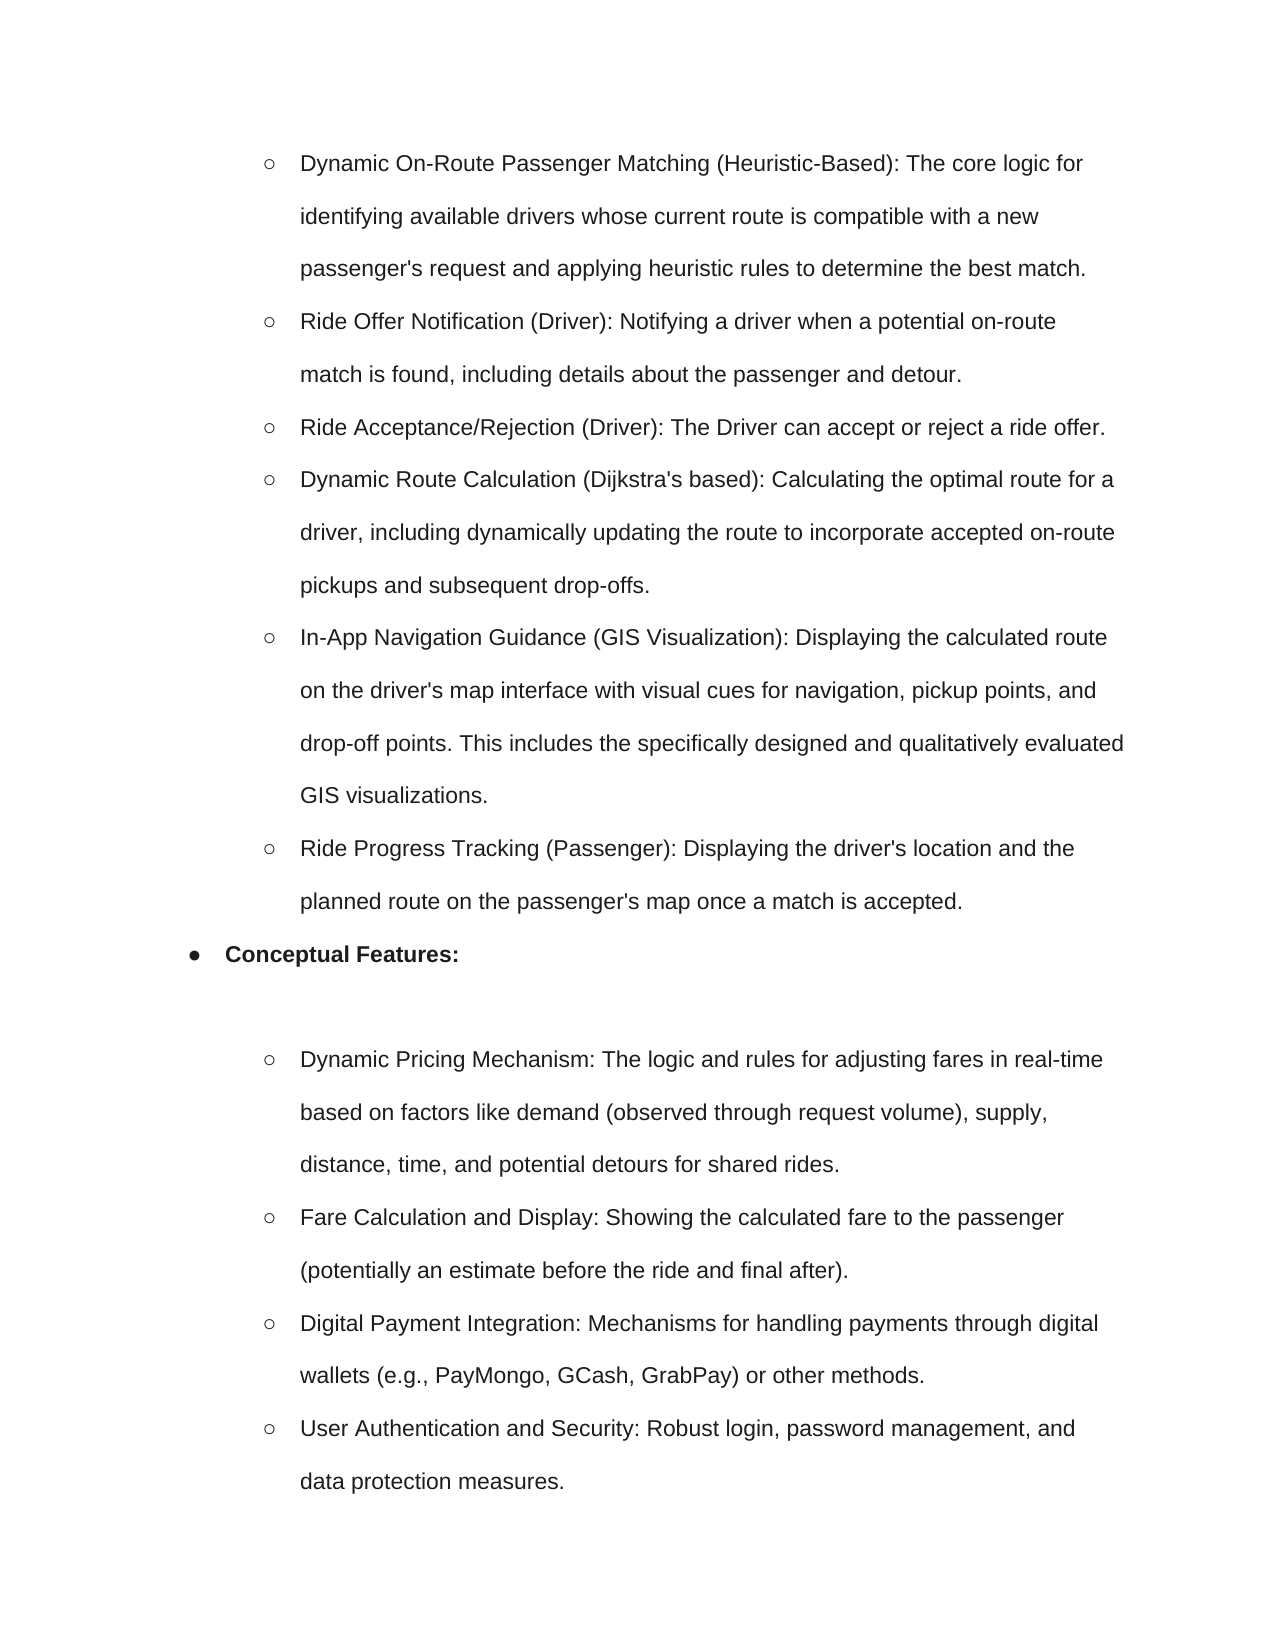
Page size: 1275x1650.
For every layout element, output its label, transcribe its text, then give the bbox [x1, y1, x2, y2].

list Ride Offer Notification (Driver): Notifying a driver when a potential on-route match is found, including details about the passenger and detour. [262, 308, 1125, 387]
list Ride Progress Tracking (Passenger): Displaying the driver's location and the planned route on the passenger's map once a match is accepted. [262, 835, 1125, 914]
list Dynamic On-Route Passenger Matching (Heuristic-Based): The core logic for identifying available drivers whose current route is compatible with a new passenger's request and applying heuristic rules to determine the best match. [262, 150, 1125, 282]
list Digital Payment Integration: Mechanisms for handling payments through digital wallets (e.g., PayMongo, GCash, GrabPay) or other methods. [262, 1309, 1125, 1389]
list User Authentication and Security: Robust login, password management, and data protection measures. [262, 1415, 1125, 1494]
list Conceptual Features: [187, 941, 1125, 1020]
list Dynamic Route Calculation (Dijkstra's based): Calculating the optimal route for a driver, including dynamically updating the route to incorporate accepted on-route pickups and subsequent drop-offs. [262, 466, 1125, 598]
list Fare Calculation and Display: Showing the calculated fare to the passenger (potentially an estimate before the ride and final after). [262, 1204, 1125, 1283]
list In-App Navigation Guidance (GIS Visualization): Displaying the calculated route on the driver's map interface with visual cues for navigation, pickup points, and drop-off points. This includes the specifically designed and qualitatively evaluated GIS visualizations. [262, 624, 1125, 809]
list Ride Acceptance/Rejection (Driver): The Driver can accept or reject a ride offer. [262, 413, 1125, 440]
list Dynamic Pricing Mechanism: The logic and rules for adjusting fares in real-time based on factors like demand (observed through request volume), supply, distance, time, and potential detours for shared rides. [262, 1046, 1125, 1178]
